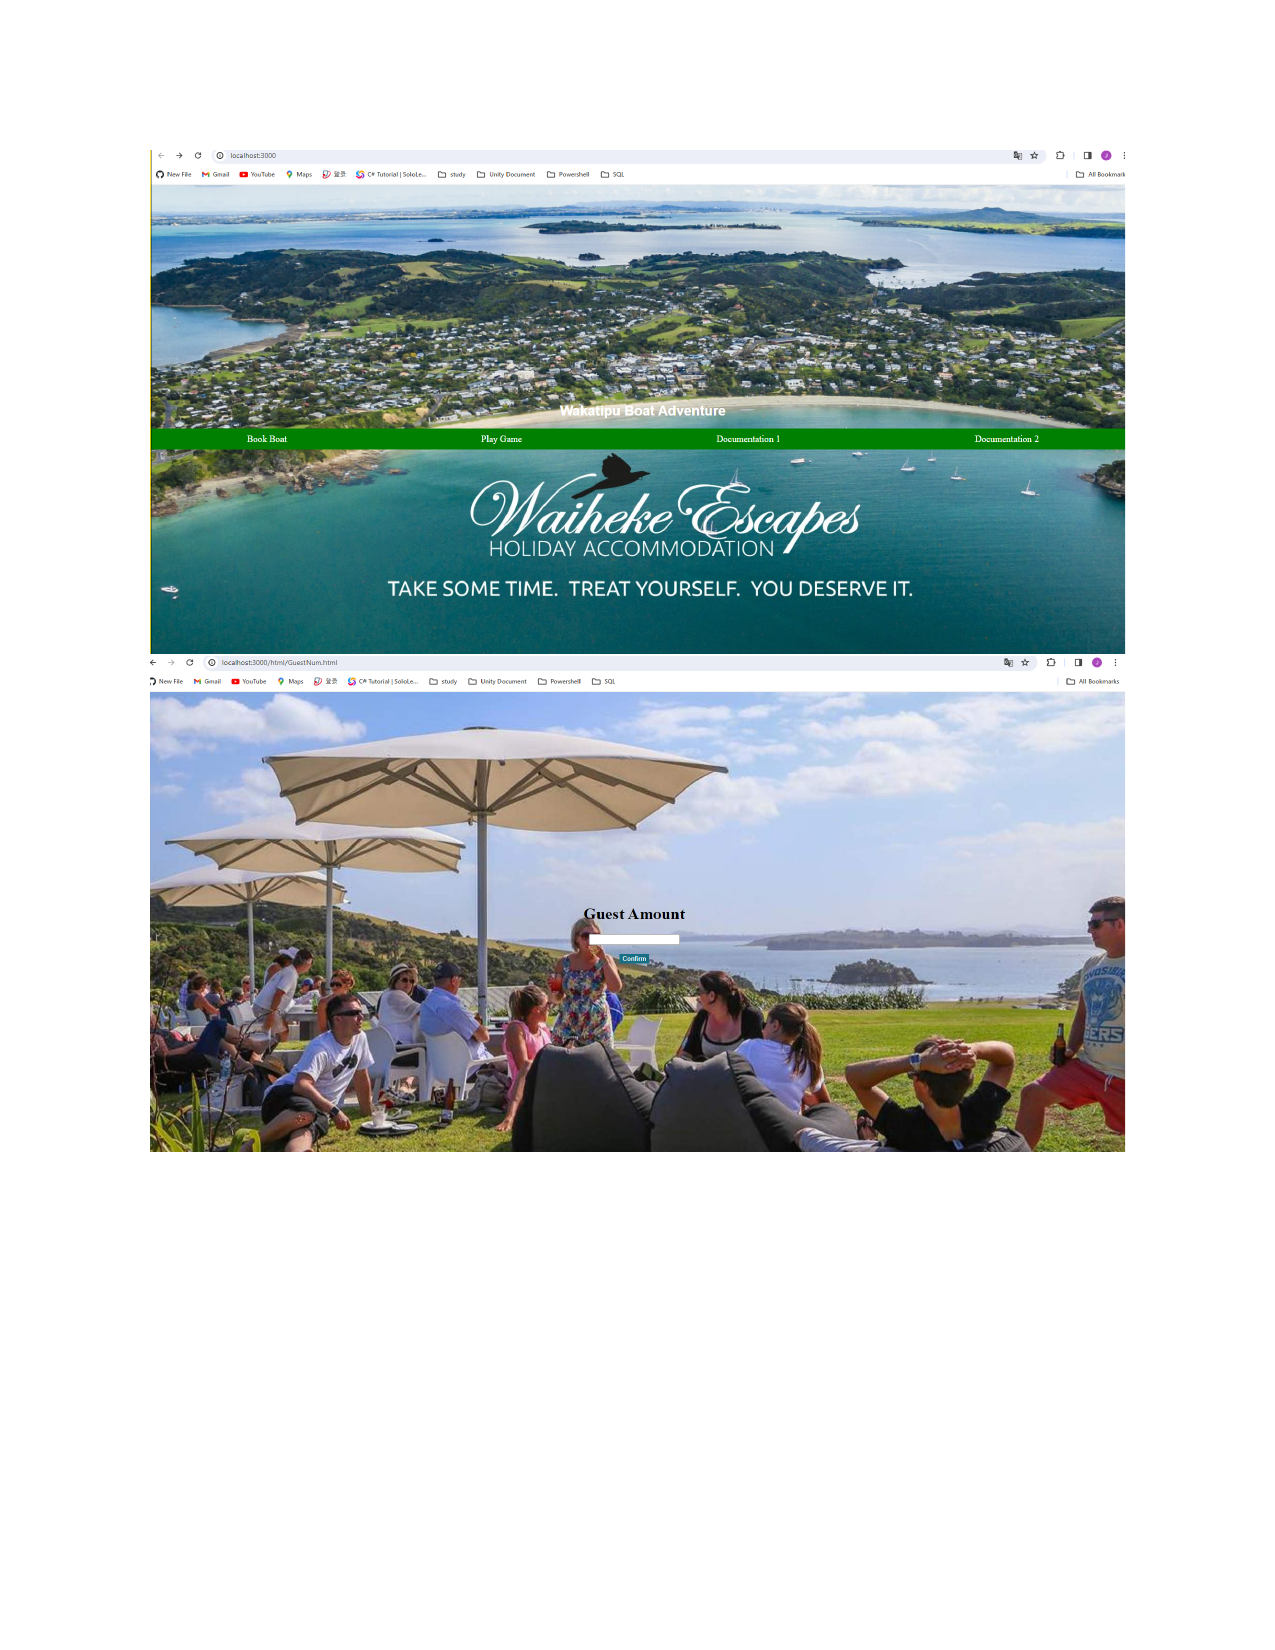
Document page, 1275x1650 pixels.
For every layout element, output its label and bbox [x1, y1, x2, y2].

picture [150, 150, 1125, 654]
picture [150, 656, 1125, 1152]
